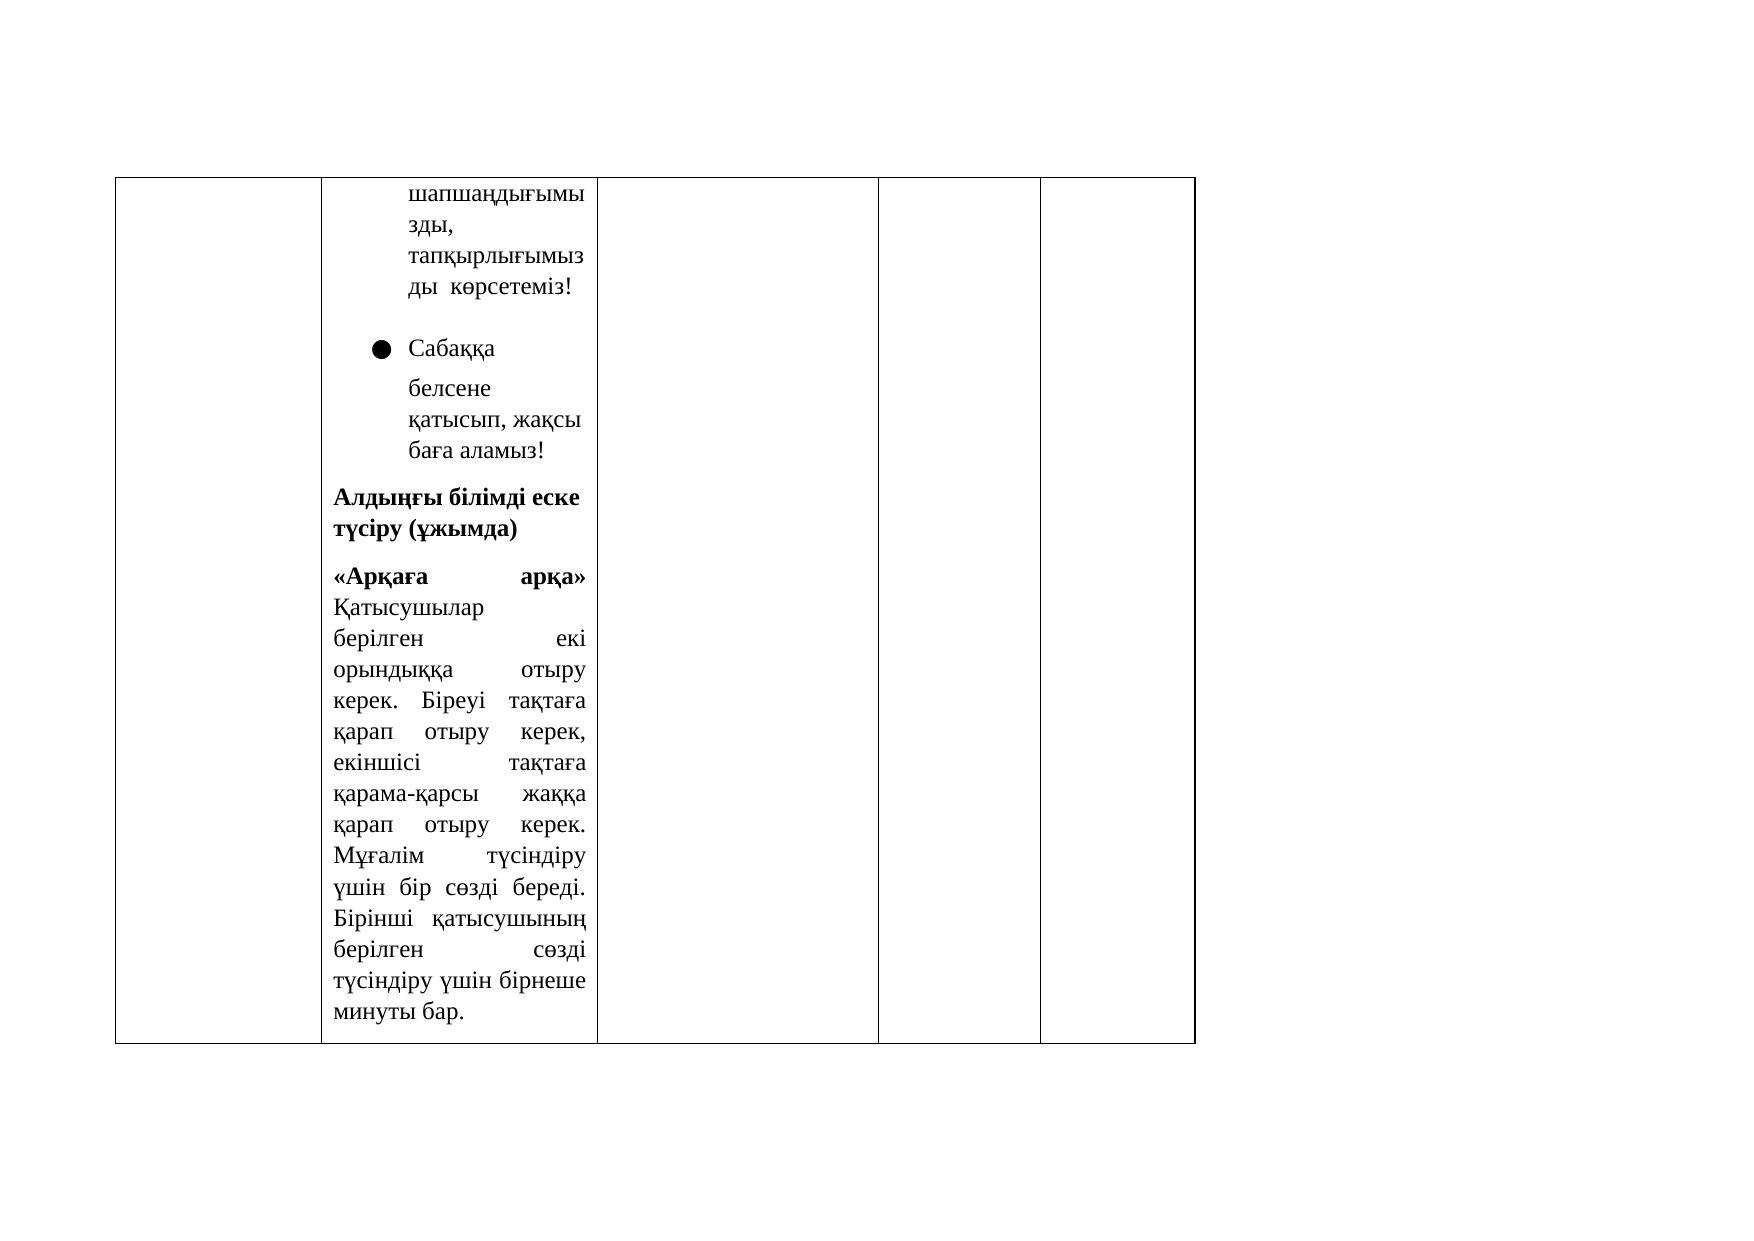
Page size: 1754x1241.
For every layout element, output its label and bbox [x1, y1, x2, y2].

table_cell [322, 178, 597, 1043]
table_cell [1041, 178, 1194, 1043]
table_cell [879, 178, 1040, 1043]
table_cell [598, 178, 878, 1043]
table_cell [116, 178, 321, 1043]
